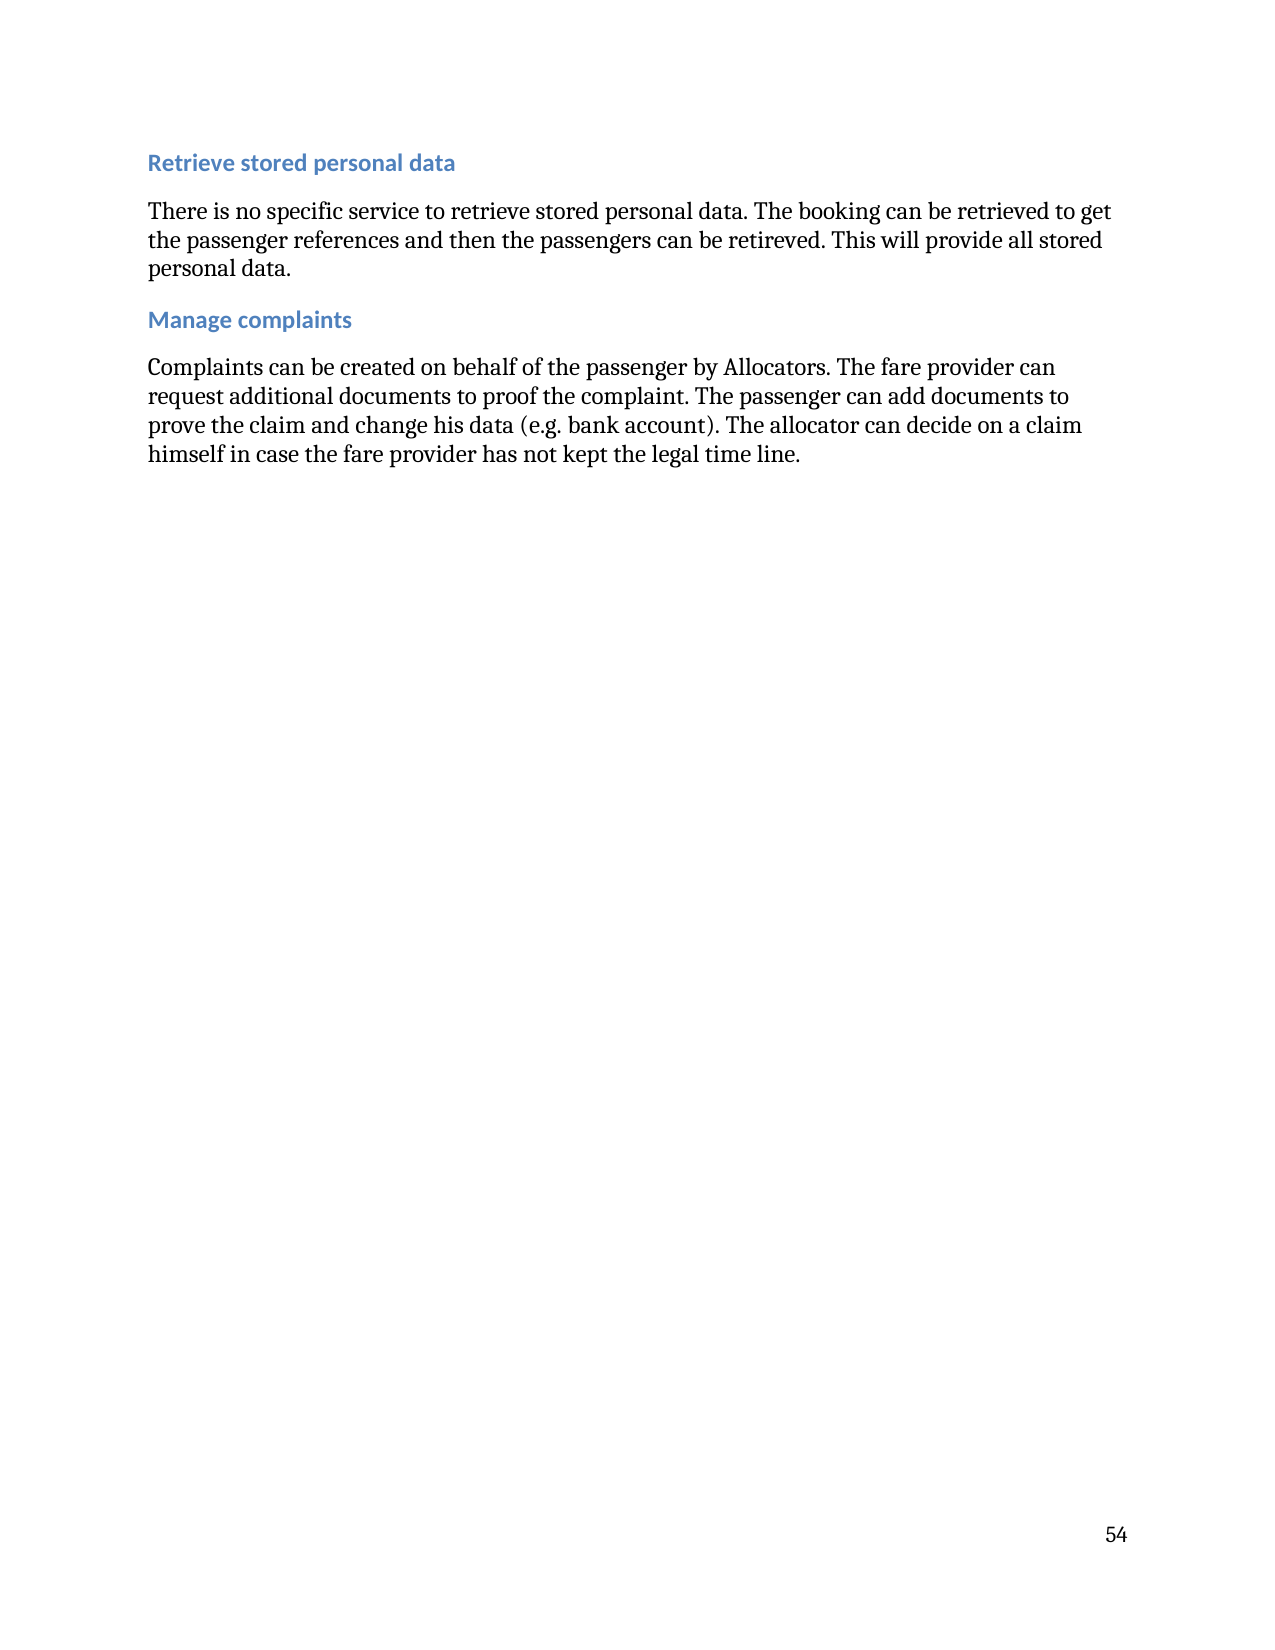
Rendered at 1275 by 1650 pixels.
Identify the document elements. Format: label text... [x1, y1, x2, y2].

text Complaints can be created on behalf of the passenger by Allocators. The fare provider can request additional documents to proof the complaint. The passenger can add documents to prove the claim and change his data (e.g. bank account). The allocator can decide on a claim himself in case the fare provider has not kept the legal time line. [148, 353, 1127, 468]
subtitle Retrieve stored personal data [148, 148, 1127, 178]
text There is no specific service to retrieve stored personal data. The booking can be retrieved to get the passenger references and then the passengers can be retireved. This will provide all stored personal data. [148, 197, 1127, 283]
subtitle Manage complaints [148, 304, 1127, 334]
